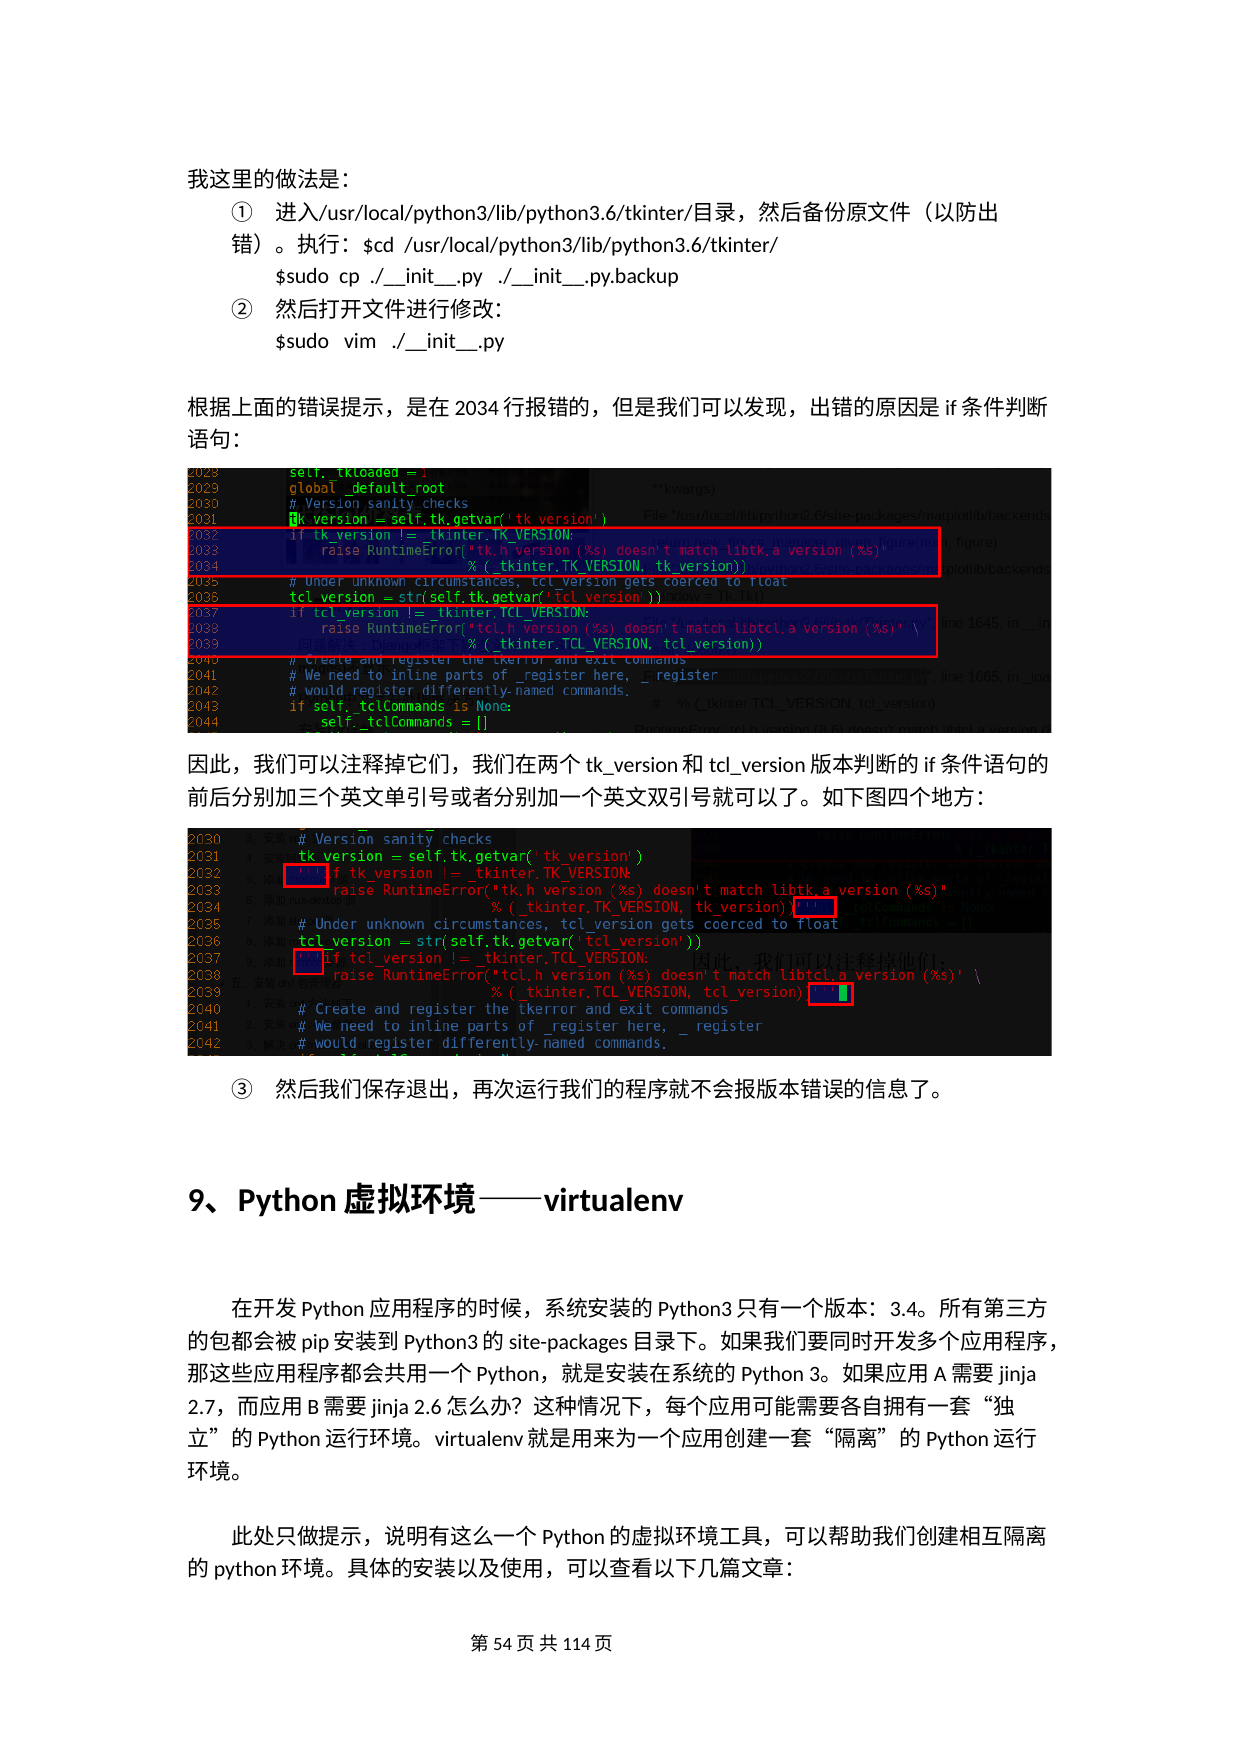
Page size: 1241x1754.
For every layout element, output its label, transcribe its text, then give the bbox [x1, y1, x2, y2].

subtitle 9、Python虚拟环境——virtualenv [187, 1164, 1053, 1229]
text 我这里的做法是： [187, 162, 1053, 194]
text 此处只做提示，说明有这么一个Python的虚拟环境工具，可以帮助我们创建相互隔离的python环境。具体的安装以及使用，可以查看以下几篇文章： [187, 1518, 1053, 1583]
list 然后打开文件进行修改： [187, 292, 1053, 324]
text 根据上面的错误提示，是在2034行报错的，但是我们可以发现，出错的原因是if条件判断语句： [187, 389, 1053, 454]
text $sudo vim ./__init__.py [231, 324, 1053, 357]
text $sudo cp ./__init__.py ./__init__.py.backup [231, 259, 1053, 292]
text 在开发Python应用程序的时候，系统安装的Python3只有一个版本：3.4。所有第三方的包都会被pip安装到Python3的site-packages目录下。如果我们要同时开发多个应用程序，那这些应用程序都会共用一个Python，就是安装在系统的Python 3。如果应用A需要jinja 2.7，而应用B需要jinja 2.6怎么办？这种情况下，每个应用可能需要各自拥有一套“独立”的Python运行环境。virtualenv就是用来为一个应用创建一套“隔离”的Python运行环境。 [187, 1291, 1053, 1486]
list 进入/usr/local/python3/lib/python3.6/tkinter/目录，然后备份原文件（以防出 错）。执行：$cd /usr/local/python3/lib/python3.6/tkinter/ [187, 194, 1053, 259]
text 因此，我们可以注释掉它们，我们在两个tk_version和tcl_version版本判断的if条件语句的前后分别加三个英文单引号或者分别加一个英文双引号就可以了。如下图四个地方： [187, 747, 1053, 812]
picture [187, 468, 1052, 733]
picture [187, 828, 1052, 1056]
list 然后我们保存退出，再次运行我们的程序就不会报版本错误的信息了。 [187, 1072, 1053, 1104]
